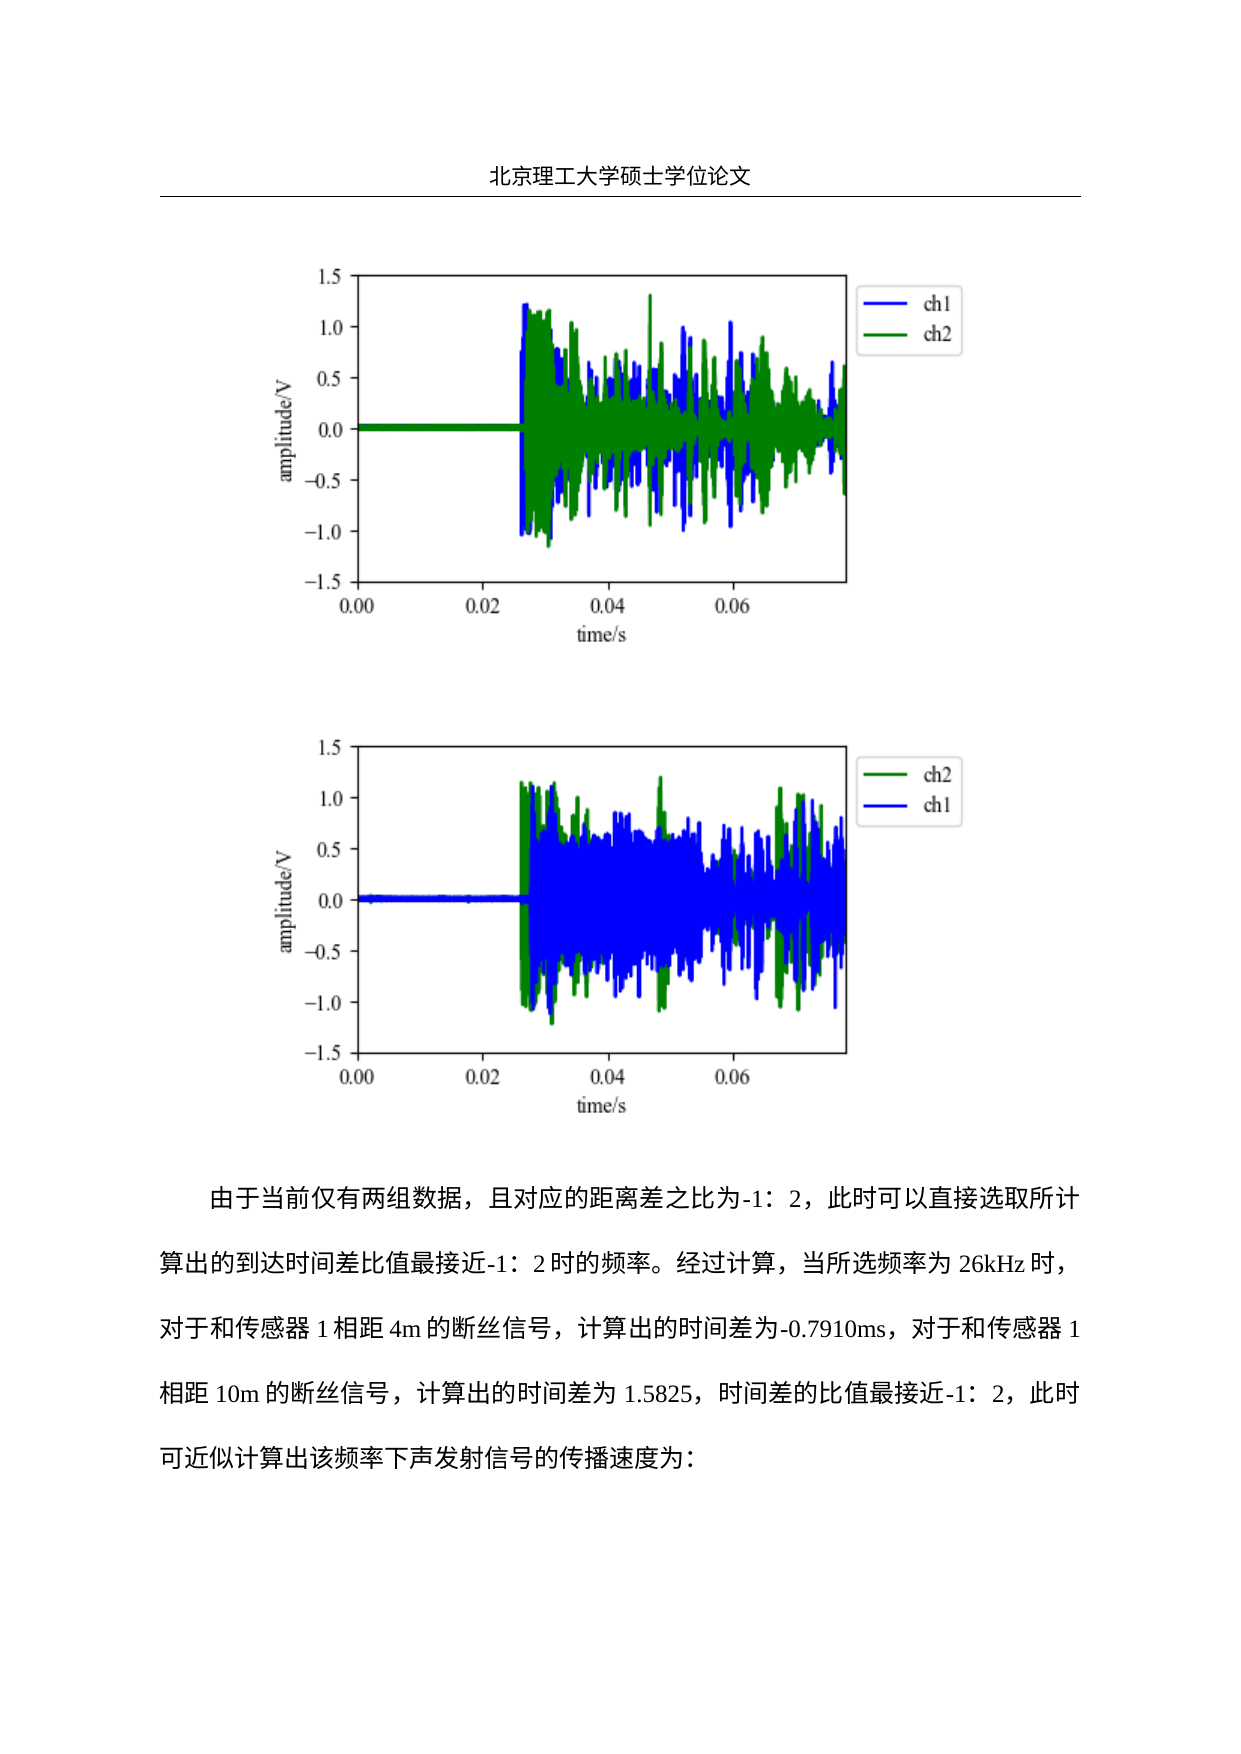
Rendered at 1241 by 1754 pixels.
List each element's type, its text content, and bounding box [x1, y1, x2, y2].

picture [245, 693, 995, 1143]
picture [245, 221, 995, 672]
text 由于当前仅有两组数据，且对应的距离差之比为-1：2，此时可以直接选取所计算出的到达时间差比值最接近-1：2时的频率。经过计算，当所选频率为26kHz时，对于和传感器1相距4m的断丝信号，计算出的时间差为-0.7910ms，对于和传感器1相距10m的断丝信号，计算出的时间差为1.5825，时间差的比值最接近-1：2，此时可近似计算出该频率下声发射信号的传播速度为： [159, 1164, 1081, 1489]
